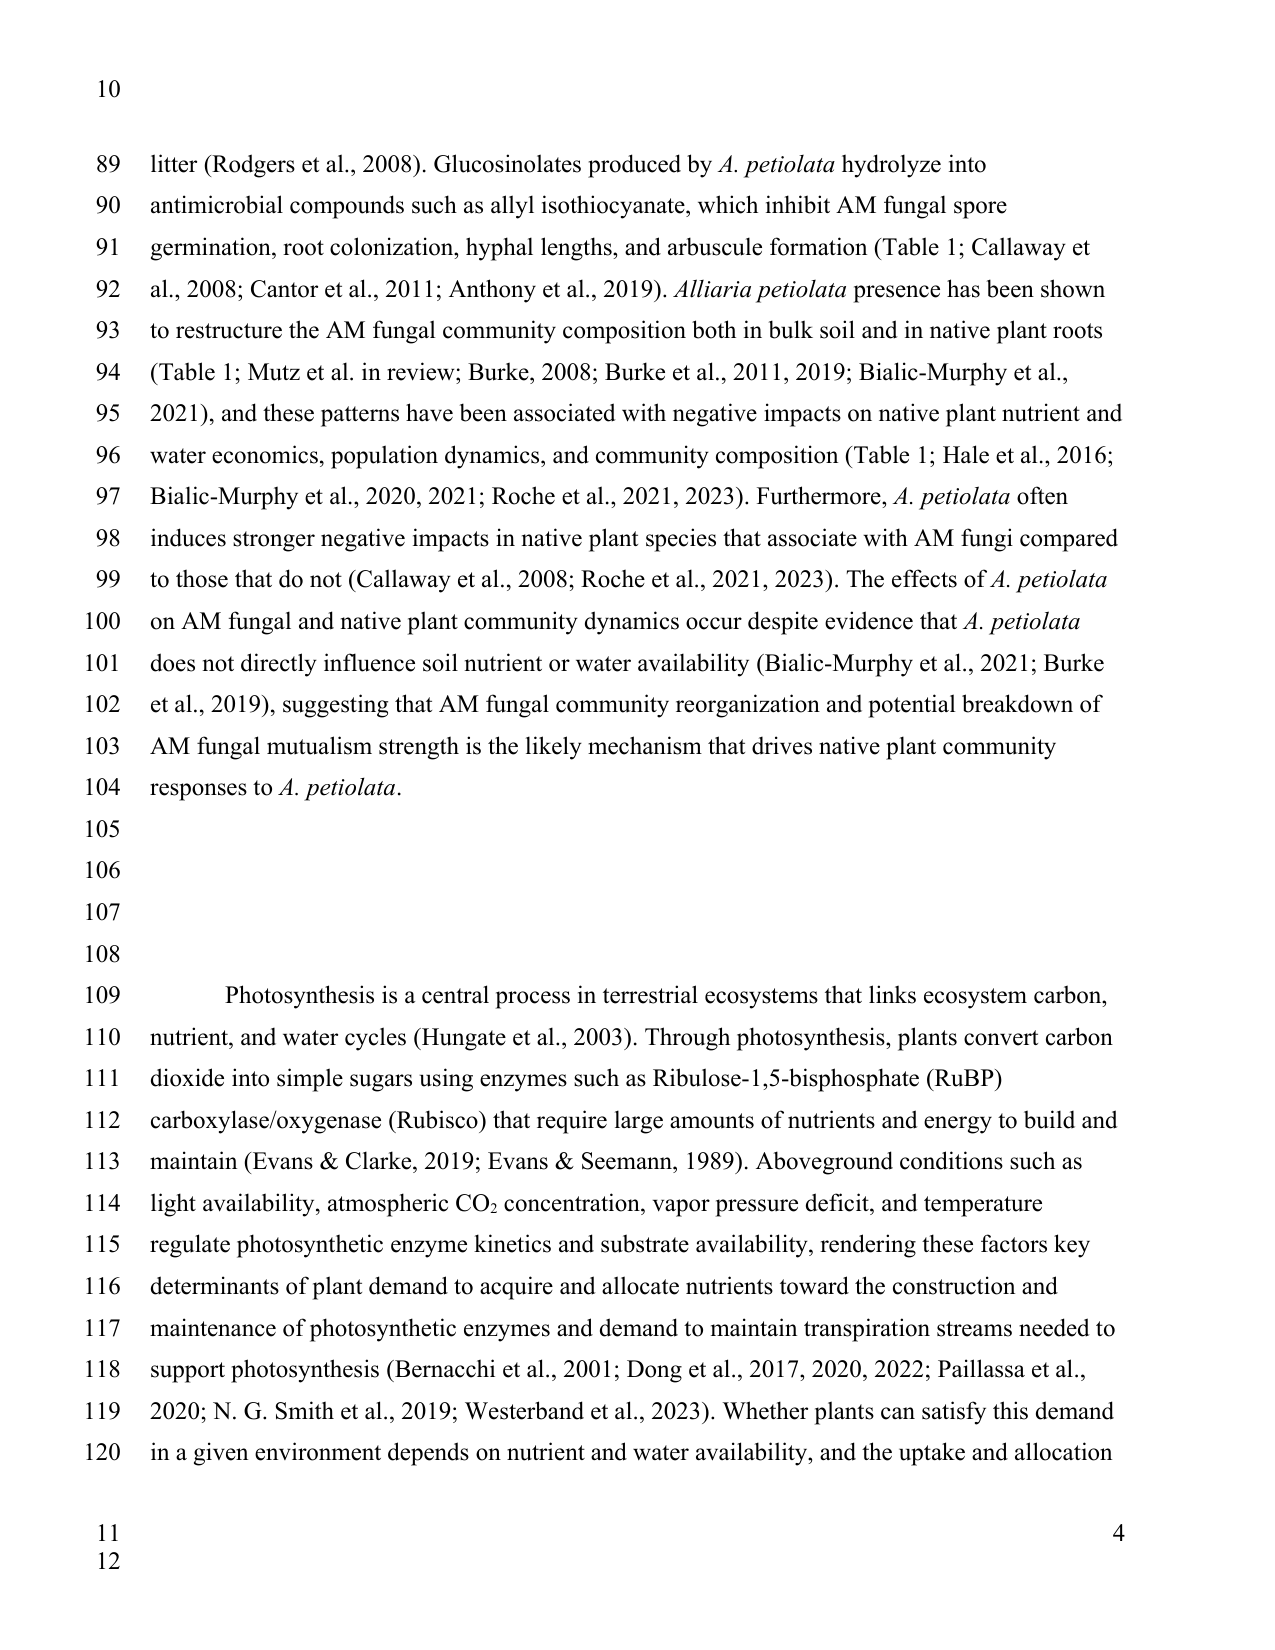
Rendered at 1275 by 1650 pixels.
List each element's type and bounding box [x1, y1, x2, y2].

text [150, 150, 1125, 801]
text [150, 981, 1125, 1466]
